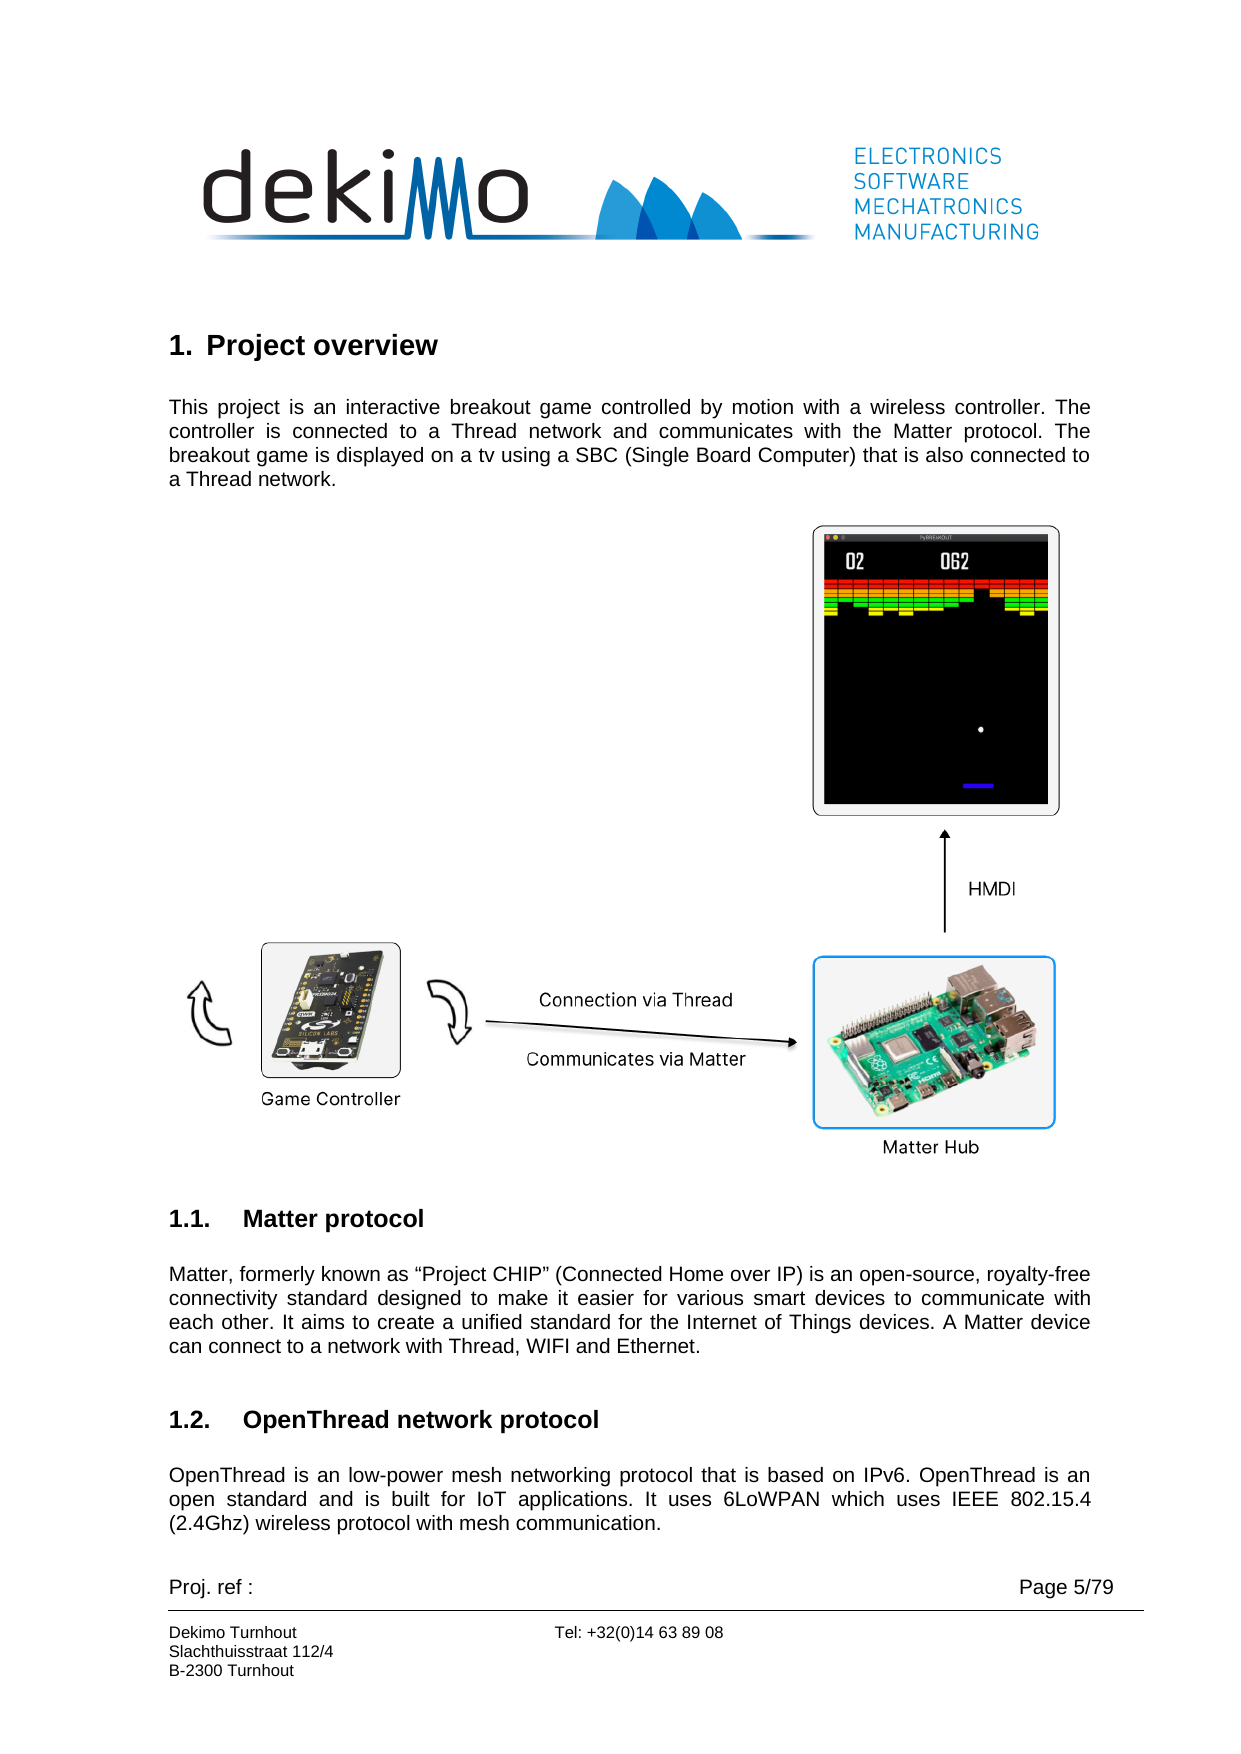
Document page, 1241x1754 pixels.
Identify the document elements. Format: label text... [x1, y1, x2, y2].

subtitle OpenThread network protocol [169, 1405, 1093, 1434]
text Matter, formerly known as “Project CHIP” (Connected Home over IP) is an open-source, royalty-free connectivity standard designed to make it easier for various smart devices to communicate with each other. It aims to create a unified standard for the Internet of Things devices. A Matter device can connect to a network with Thread, WIFI and Ethernet. [169, 1262, 1093, 1357]
text This project is an interactive breakout game controlled by motion with a wireless controller. The controller is connected to a Thread network and communicates with the Matter protocol. The breakout game is displayed on a tv using a SBC (Single Board Computer) that is also connected to a Thread network. [169, 395, 1093, 491]
picture [168, 514, 1093, 1181]
text OpenThread is an low-power mesh networking protocol that is based on IPv6. OpenThread is an open standard and is built for IoT applications. It uses 6LoWPAN which uses IEEE 802.15.4 (2.4Ghz) wireless protocol with mesh communication. [169, 1463, 1093, 1535]
picture [159, 73, 1083, 304]
subtitle Project overview [169, 328, 1093, 361]
subtitle Matter protocol [169, 1204, 1093, 1233]
